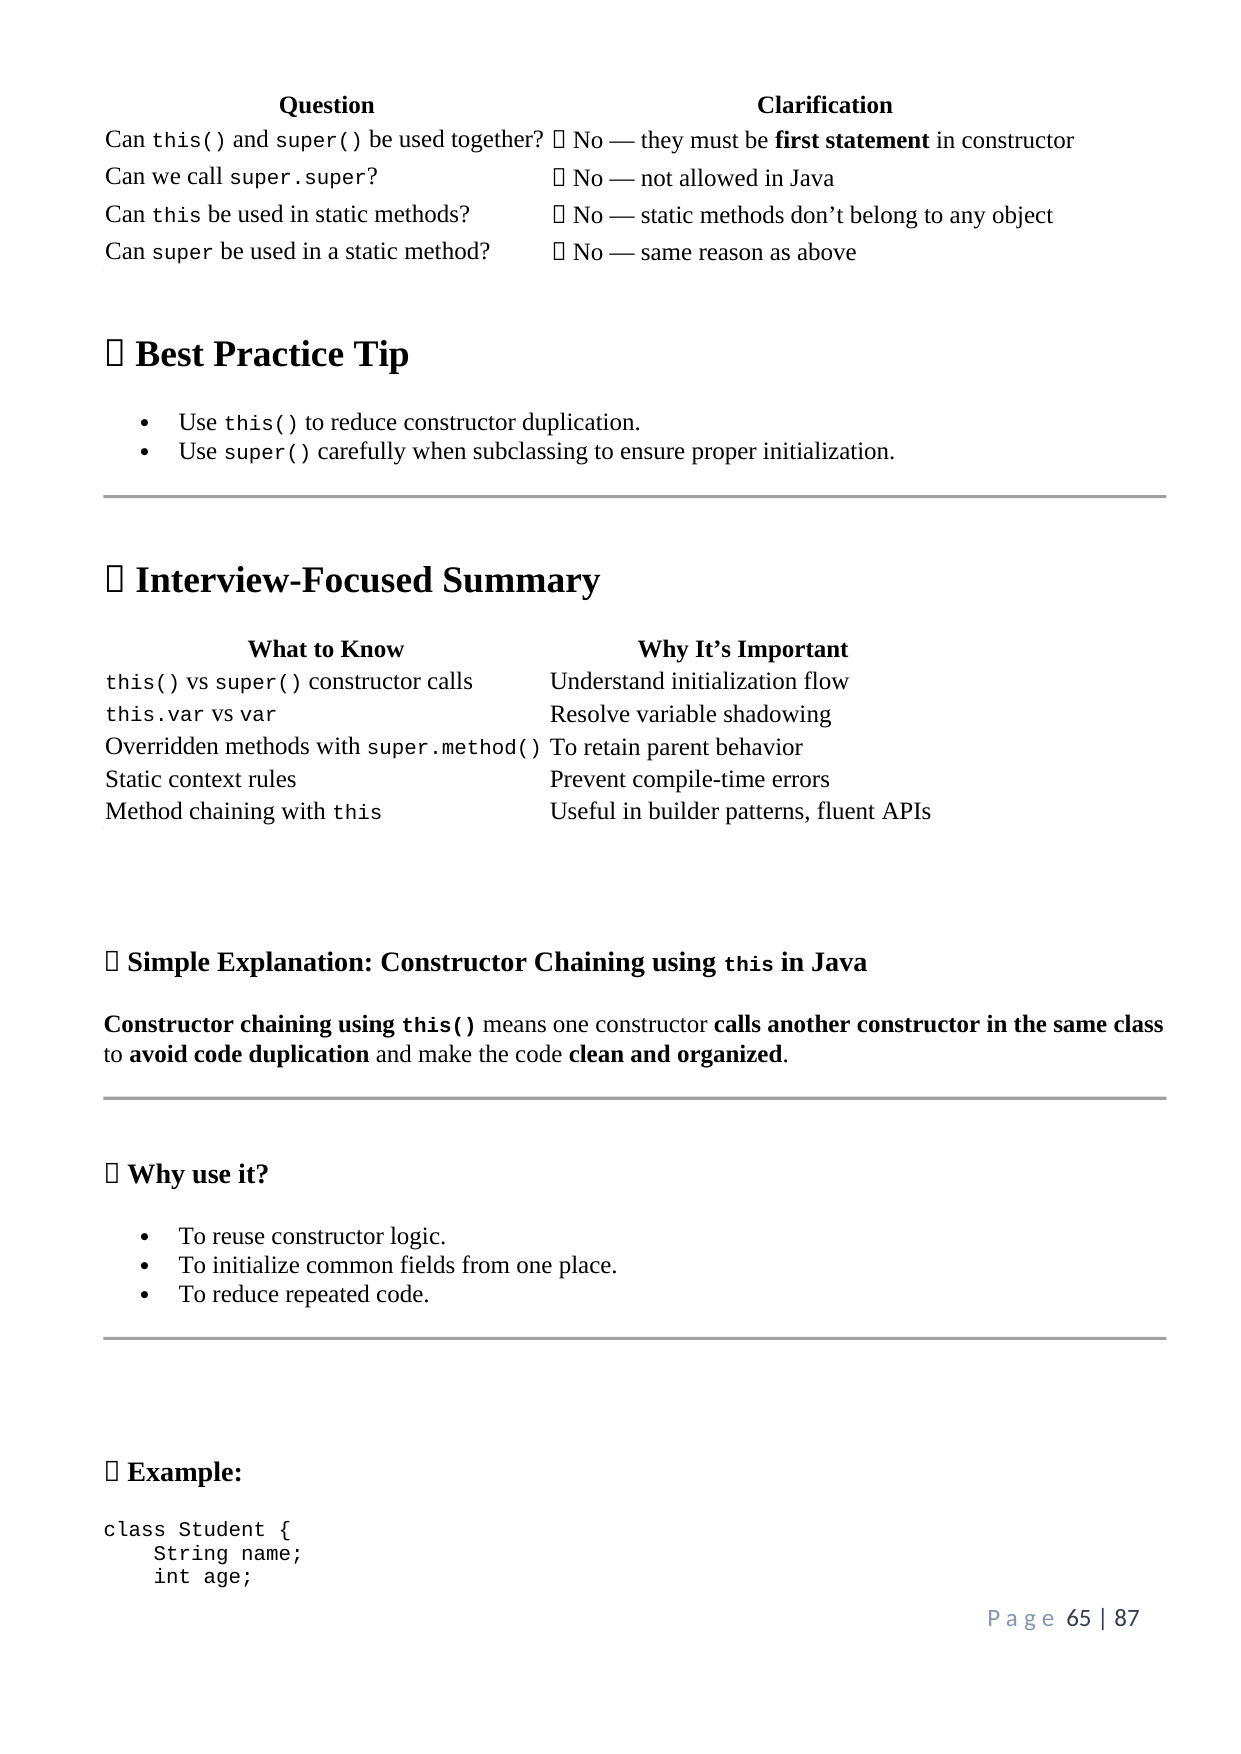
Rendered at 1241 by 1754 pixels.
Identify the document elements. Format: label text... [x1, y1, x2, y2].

list To reuse constructor logic. [141, 1221, 1166, 1250]
table_cell Static context rules [103, 763, 548, 794]
table_cell To retain parent behavior [548, 730, 938, 762]
list To initialize common fields from one place. [141, 1250, 1166, 1279]
table_cell Understand initialization flow [548, 664, 938, 697]
text int age; [103, 1566, 1166, 1590]
text ✅ Best Practice Tip [103, 326, 1166, 377]
table_cell this() vs super() constructor calls [103, 664, 548, 697]
table_cell Can we call super.super? [103, 158, 550, 195]
text String name; [103, 1543, 1166, 1566]
table_cell Can super be used in a static method? [103, 232, 550, 269]
table_cell Can this be used in static methods? [103, 195, 550, 232]
text ✅ Simple Explanation: Constructor Chaining using this in Java [103, 942, 1166, 980]
text 🎯 Interview-Focused Summary [103, 552, 1166, 603]
table_cell Prevent compile-time errors [548, 763, 938, 794]
list Use super() carefully when subclassing to ensure proper initialization. [141, 436, 1166, 466]
table_cell Useful in builder patterns, fluent APIs [548, 794, 938, 827]
table_cell ❌ No — not allowed in Java [550, 158, 1100, 195]
text 🧪 Example: [103, 1451, 1166, 1490]
table_cell ❌ No — same reason as above [550, 232, 1100, 269]
table_cell ❌ No — they must be first statement in constructor [550, 121, 1100, 158]
table_header Why It’s Important [548, 633, 938, 664]
table_cell Method chaining with this [103, 794, 548, 827]
table_header Clarification [550, 89, 1100, 121]
table_cell this.var vs var [103, 697, 548, 730]
text 🧠 Why use it? [103, 1154, 1166, 1192]
list Use this() to reduce constructor duplication. [141, 407, 1166, 436]
table_header Question [103, 89, 550, 121]
table_cell ❌ No — static methods don’t belong to any object [550, 195, 1100, 232]
text Constructor chaining using this() means one constructor calls another constructor in the same class to avoid code duplication and make the code clean and organized. [103, 1009, 1166, 1067]
table_header What to Know [103, 633, 548, 664]
list To reduce repeated code. [141, 1279, 1166, 1308]
table_cell Overridden methods with super.method() [103, 730, 548, 762]
table_cell Resolve variable shadowing [548, 697, 938, 730]
text class Student { [103, 1519, 1166, 1543]
table_cell Can this() and super() be used together? [103, 121, 550, 158]
